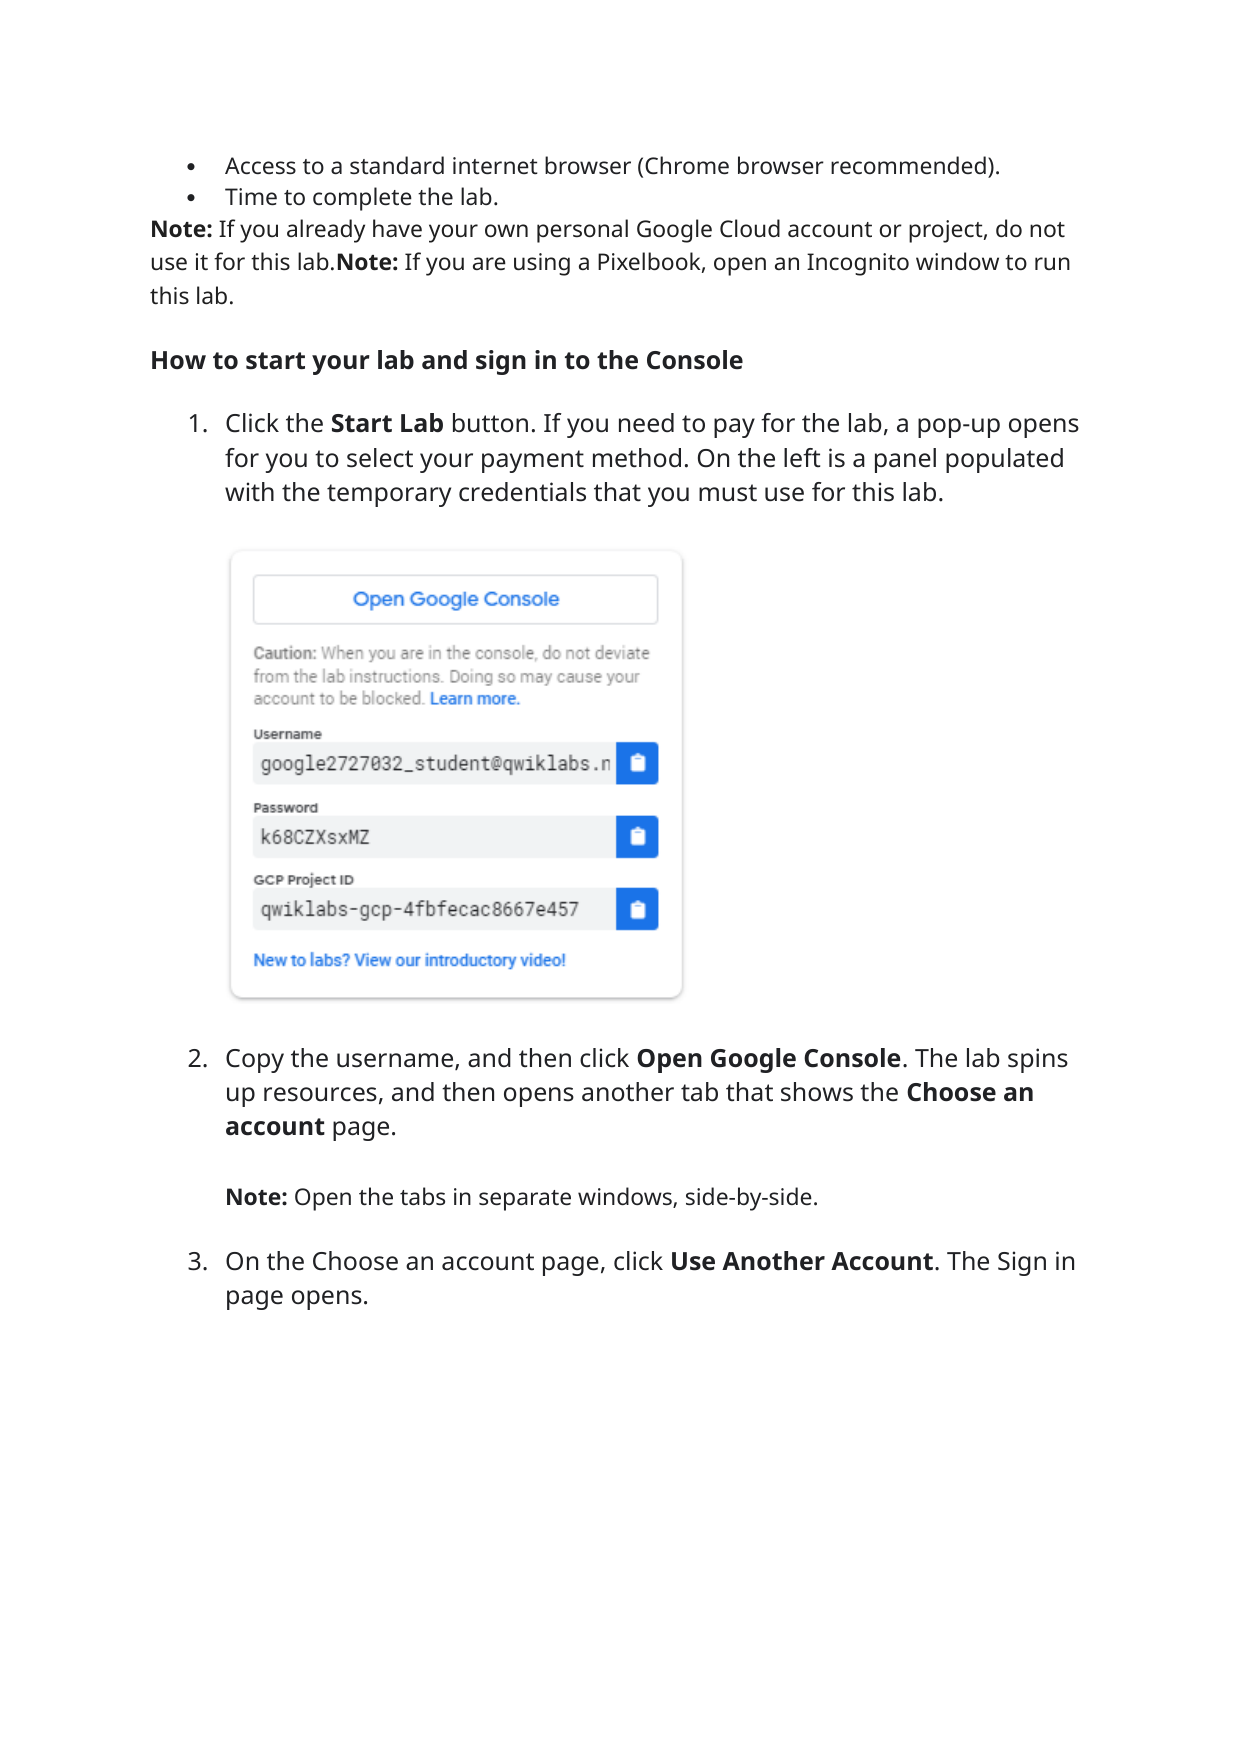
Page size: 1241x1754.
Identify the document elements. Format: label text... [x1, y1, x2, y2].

text Note: Open the tabs in separate windows, side-by-side. [225, 1181, 1090, 1212]
list Time to complete the lab. [187, 181, 1090, 212]
list On the Choose an account page, click Use Another Account. The Sign in page opens. [187, 1243, 1090, 1312]
picture [225, 545, 690, 1004]
list Click the Start Lab button. If you need to pay for the lab, a pop-up opens for you to select your payment method. On the left is a panel populated with the temporary credentials that you must use for this lab. [187, 406, 1090, 508]
subtitle How to start your lab and sign in to the Console [150, 343, 1090, 377]
text Note: If you already have your own personal Google Cloud account or project, do not use it for this lab.Note: If you are using a Pixelbook, open an Incognito window to run this lab. [150, 212, 1090, 311]
list Copy the username, and then click Open Google Console. The lab spins up resources, and then opens another tab that shows the Choose an account page. [187, 1041, 1090, 1143]
list Access to a standard internet browser (Chrome browser recommended). [187, 150, 1090, 181]
